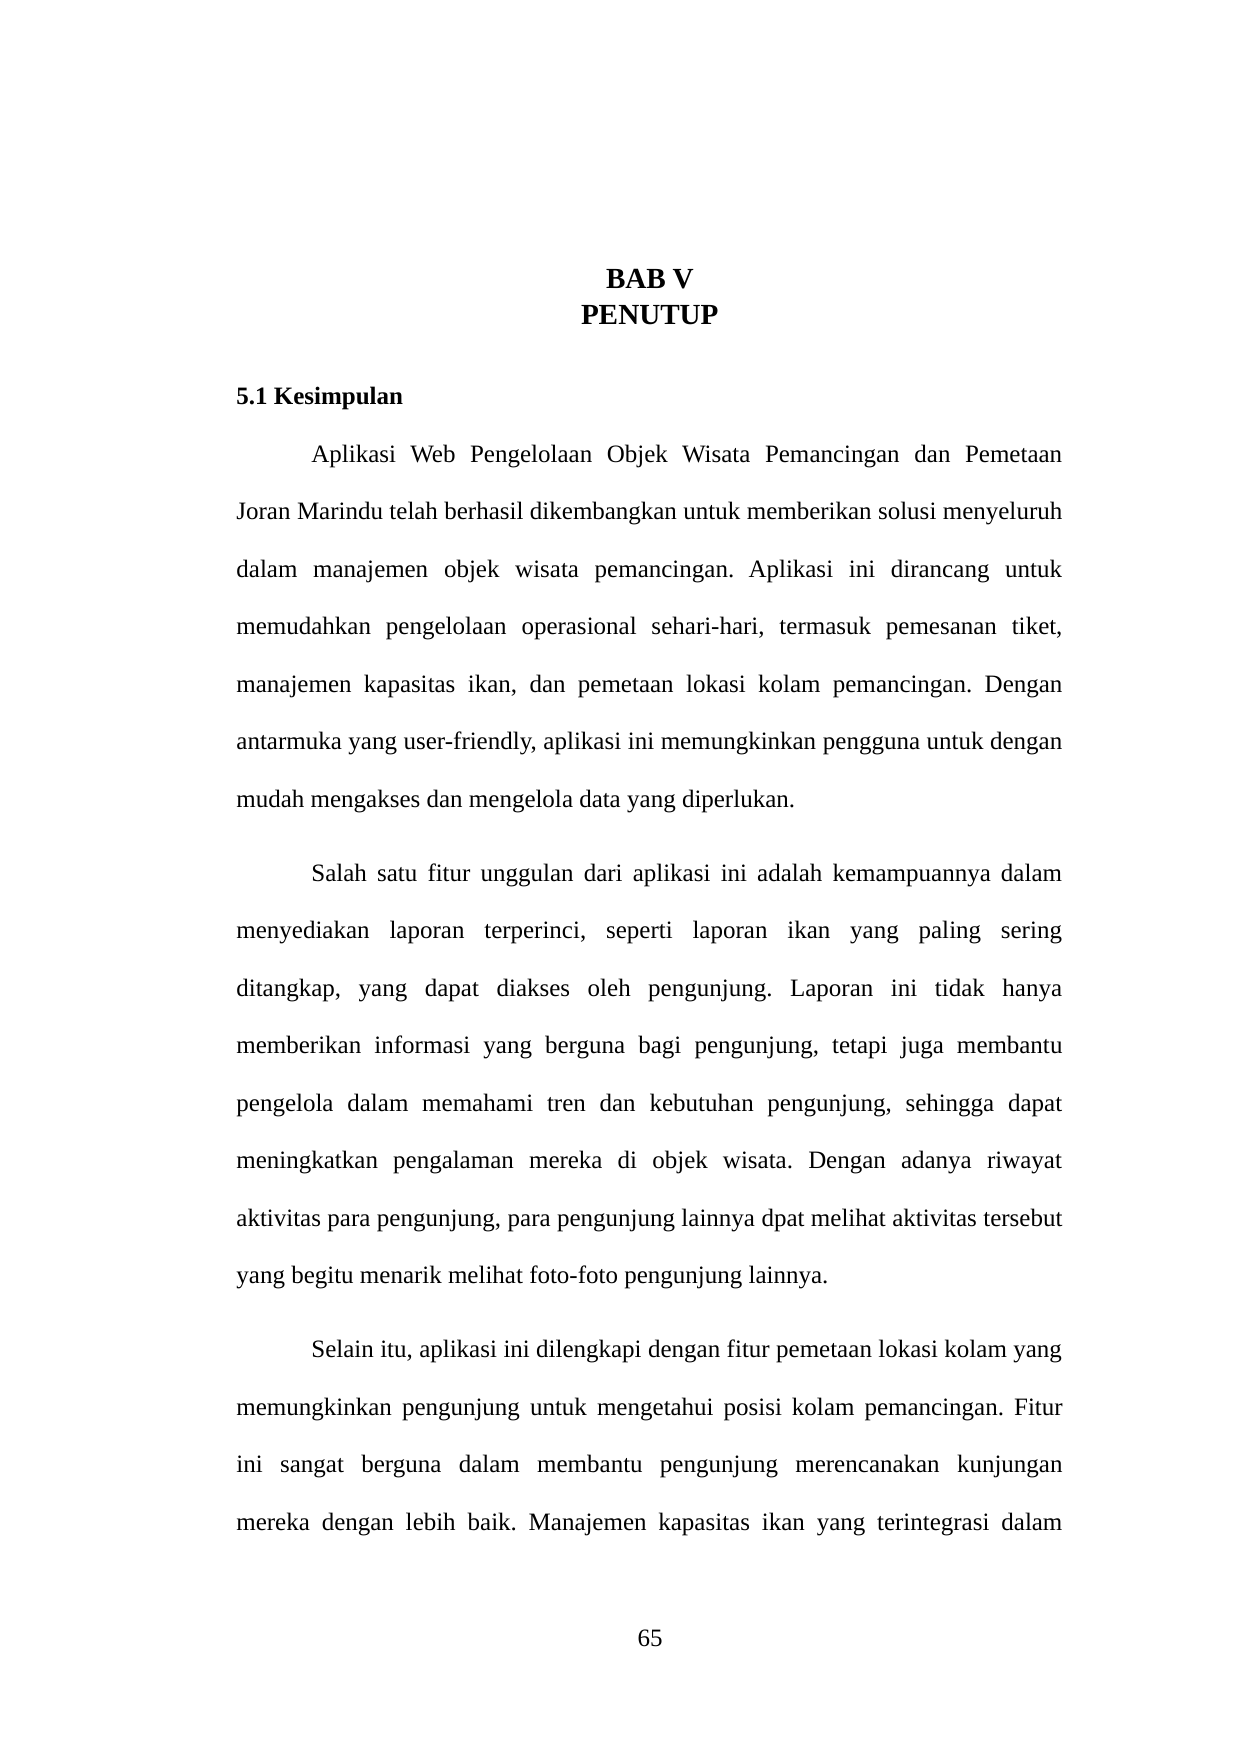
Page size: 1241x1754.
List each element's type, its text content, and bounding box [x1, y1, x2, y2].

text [236, 1334, 1063, 1536]
text Aplikasi Web Pengelolaan Objek Wisata Pemancingan dan Pemetaan Joran Marindu telah berhasil dikembangkan untuk memberikan solusi menyeluruh dalam manajemen objek wisata pemancingan. Aplikasi ini dirancang untuk memudahkan pengelolaan operasional sehari-hari, termasuk pemesanan tiket, manajemen kapasitas ikan, dan pemetaan lokasi kolam pemancingan. Dengan antarmuka yang user-friendly, aplikasi ini memungkinkan pengguna untuk dengan mudah mengakses dan mengelola data yang diperlukan. [236, 439, 1063, 812]
text Salah satu fitur unggulan dari aplikasi ini adalah kemampuannya dalam menyediakan laporan terperinci, seperti laporan ikan yang paling sering ditangkap, yang dapat diakses oleh pengunjung. Laporan ini tidak hanya memberikan informasi yang berguna bagi pengunjung, tetapi juga membantu pengelola dalam memahami tren dan kebutuhan pengunjung, sehingga dapat meningkatkan pengalaman mereka di objek wisata. Dengan adanya riwayat aktivitas para pengunjung, para pengunjung lainnya dpat melihat aktivitas tersebut yang begitu menarik melihat foto-foto pengunjung lainnya. [236, 858, 1063, 1289]
subtitle 5.1 Kesimpulan [236, 381, 1063, 410]
subtitle BAB V PENUTUP [236, 261, 1063, 331]
